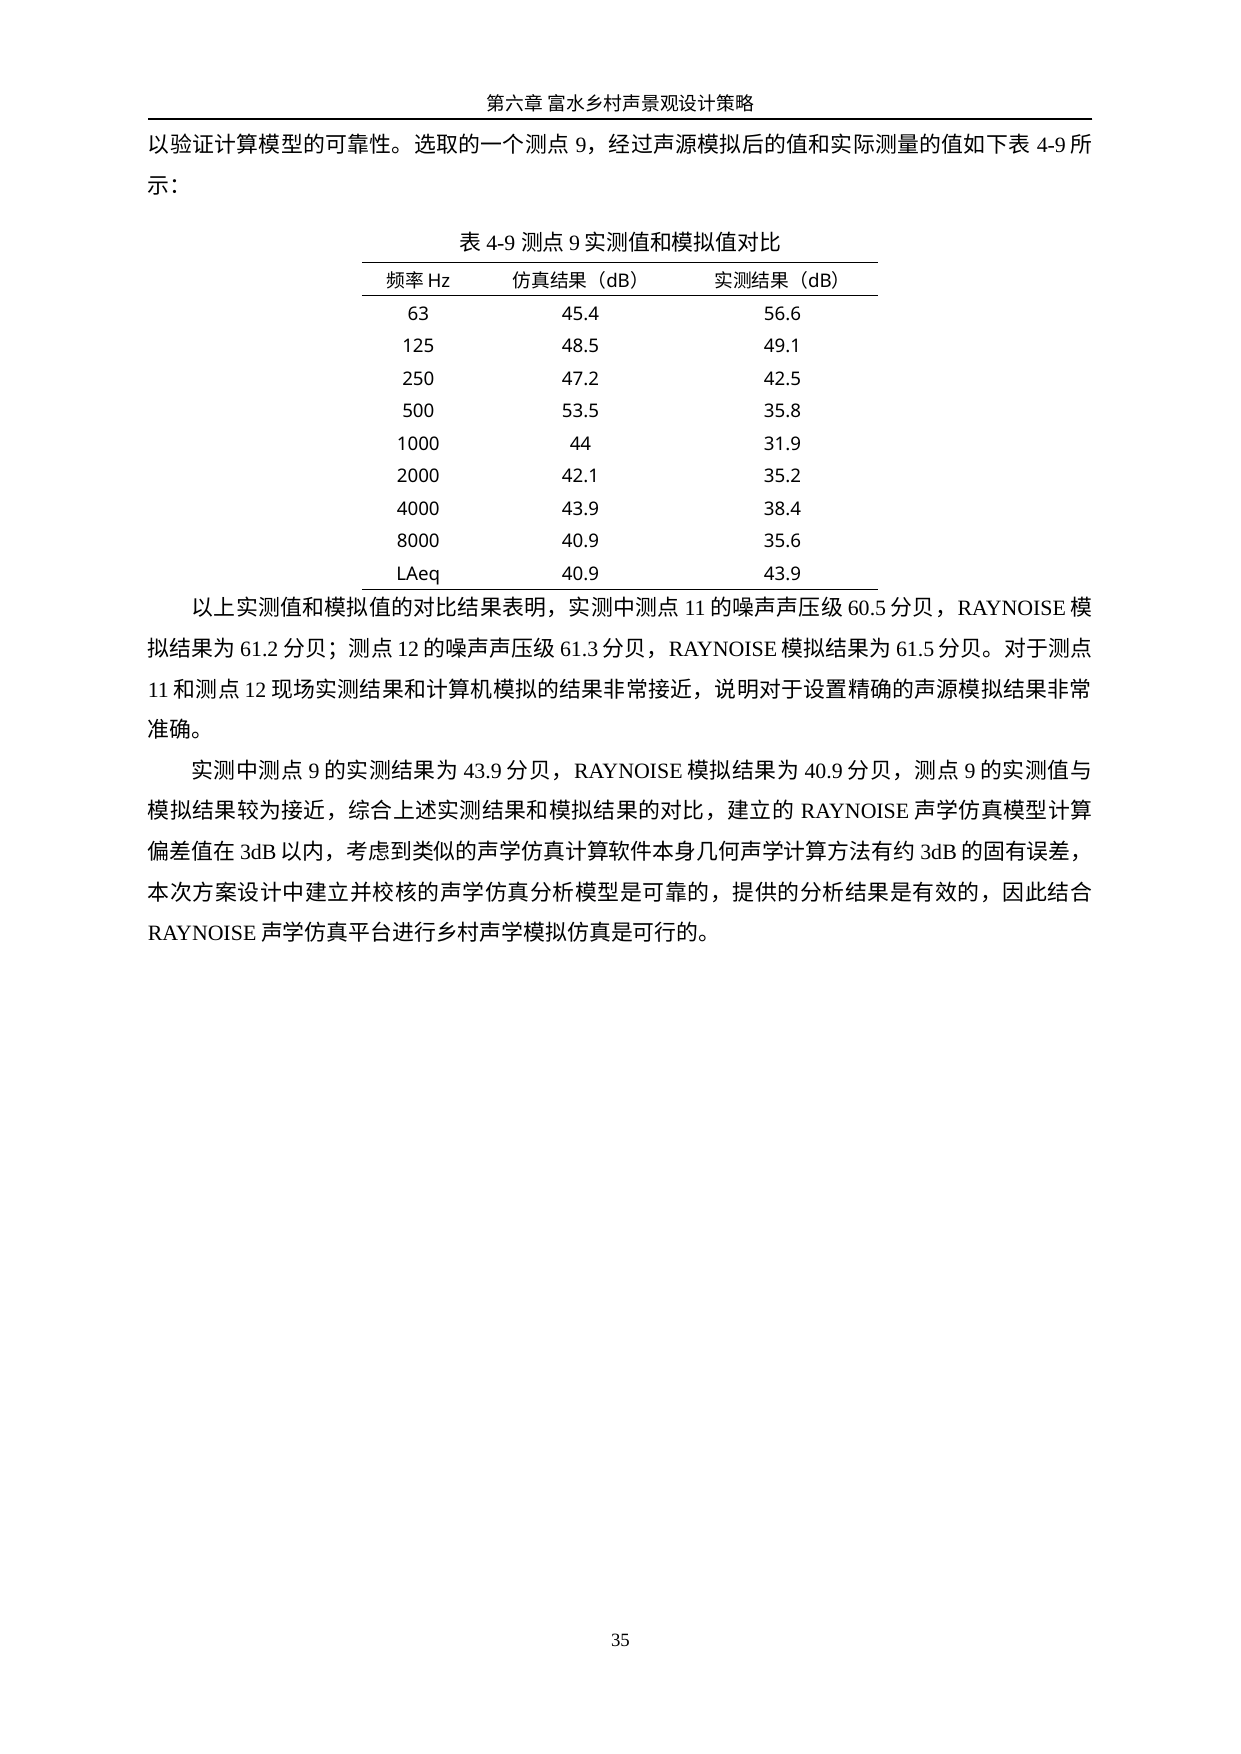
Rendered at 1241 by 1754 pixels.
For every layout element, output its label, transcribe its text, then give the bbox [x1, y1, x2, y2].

table_cell 40.9 [474, 524, 686, 556]
table_cell 53.5 [474, 394, 686, 426]
table_cell 125 [362, 329, 474, 361]
table_header 频率Hz [362, 263, 474, 295]
table_cell 44 [474, 426, 686, 459]
table_cell 500 [362, 394, 474, 426]
table_cell 45.4 [474, 296, 686, 329]
table_cell 63 [362, 296, 474, 329]
table_cell 48.5 [474, 329, 686, 361]
table_cell LAeq [362, 556, 474, 589]
table_cell 42.1 [474, 459, 686, 491]
text 表 4-9 测点9实测值和模拟值对比 [148, 224, 1092, 257]
table_cell 35.2 [686, 459, 878, 491]
table_cell 49.1 [686, 329, 878, 361]
table_cell 1000 [362, 426, 474, 459]
text 实测中测点9的实测结果为43.9分贝，RAYNOISE模拟结果为40.9分贝，测点9的实测值与模拟结果较为接近，综合上述实测结果和模拟结果的对比，建立的RAYNOISE声学仿真模型计算偏差值在3dB以内，考虑到类似的声学仿真计算软件本身几何声学计算方法有约3dB的固有误差，本次方案设计中建立并校核的声学仿真分析模型是可靠的，提供的分析结果是有效的，因此结合RAYNOISE声学仿真平台进行乡村声学模拟仿真是可行的。 [148, 752, 1092, 947]
table_cell 38.4 [686, 491, 878, 524]
table_cell 56.6 [686, 296, 878, 329]
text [148, 127, 1092, 200]
table_header 实测结果（dB） [686, 263, 878, 295]
table_cell 40.9 [474, 556, 686, 589]
table_cell 42.5 [686, 361, 878, 394]
text 以上实测值和模拟值的对比结果表明，实测中测点11的噪声声压级60.5分贝，RAYNOISE模拟结果为61.2分贝；测点12的噪声声压级61.3分贝，RAYNOISE模拟结果为61.5分贝。对于测点11和测点12现场实测结果和计算机模拟的结果非常接近，说明对于设置精确的声源模拟结果非常准确。 [148, 590, 1092, 744]
table_header 仿真结果（dB） [474, 263, 686, 295]
table_cell 47.2 [474, 361, 686, 394]
table_cell 35.8 [686, 394, 878, 426]
table_cell 4000 [362, 491, 474, 524]
table_cell 8000 [362, 524, 474, 556]
table_cell 43.9 [474, 491, 686, 524]
table_cell 2000 [362, 459, 474, 491]
table_cell 35.6 [686, 524, 878, 556]
table_cell 43.9 [686, 556, 878, 589]
table_cell 31.9 [686, 426, 878, 459]
table_cell 250 [362, 361, 474, 394]
